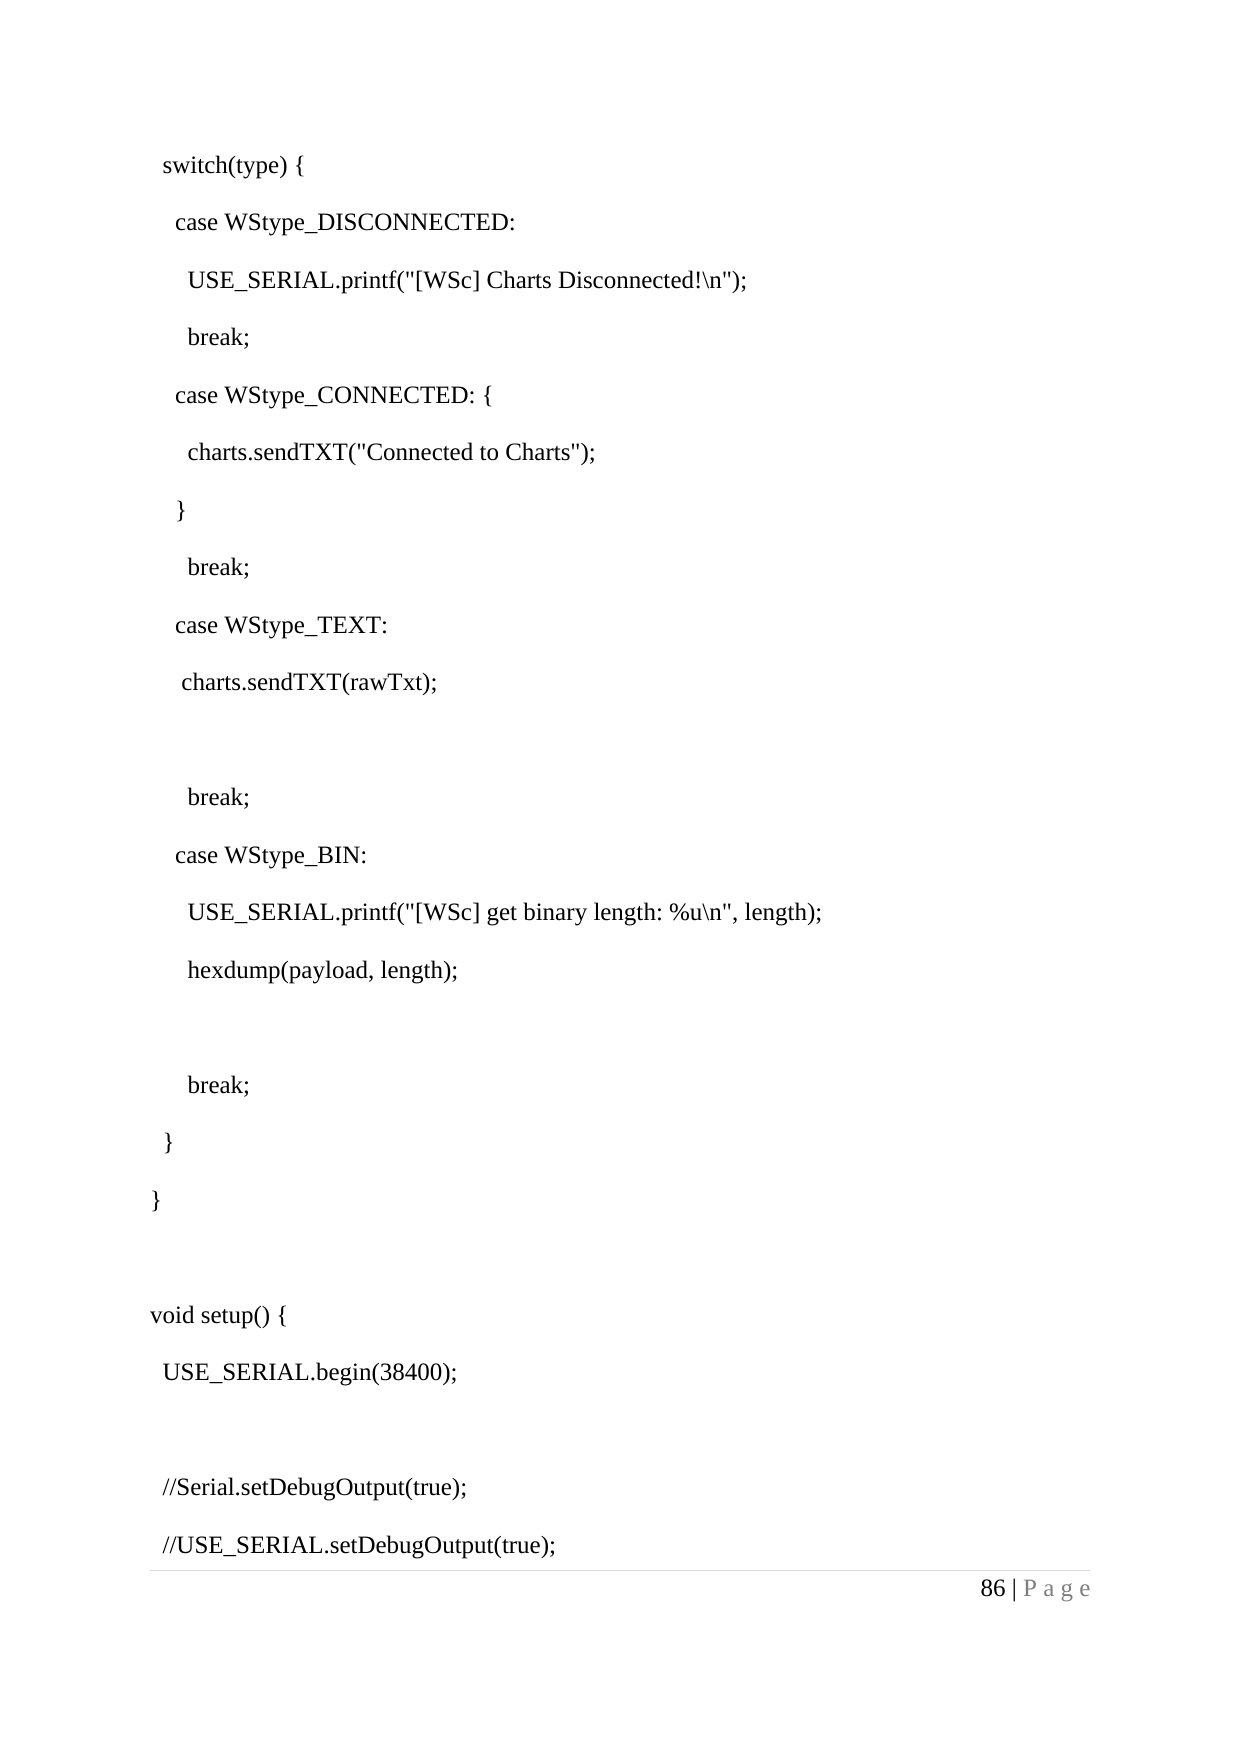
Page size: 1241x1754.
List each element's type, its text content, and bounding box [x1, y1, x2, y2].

text case WStype_CONNECTED: { [150, 380, 1090, 409]
text break; [150, 552, 1090, 581]
text USE_SERIAL.printf("[WSc] get binary length: %u\n", length); [150, 897, 1090, 926]
text break; [150, 782, 1090, 811]
text } [150, 495, 1090, 524]
text } [150, 1185, 1090, 1214]
text case WStype_DISCONNECTED: [150, 207, 1090, 236]
text //USE_SERIAL.setDebugOutput(true); [150, 1530, 1090, 1559]
text charts.sendTXT(rawTxt); [150, 667, 1090, 696]
text USE_SERIAL.printf("[WSc] Charts Disconnected!\n"); [150, 265, 1090, 294]
text USE_SERIAL.begin(38400); [150, 1357, 1090, 1386]
text break; [150, 1070, 1090, 1099]
text void setup() { [150, 1300, 1090, 1329]
text //Serial.setDebugOutput(true); [150, 1472, 1090, 1501]
text hexdump(payload, length); [150, 955, 1090, 984]
text charts.sendTXT("Connected to Charts"); [150, 437, 1090, 466]
text case WStype_TEXT: [150, 610, 1090, 639]
text case WStype_BIN: [150, 840, 1090, 869]
text break; [150, 322, 1090, 351]
text } [150, 1127, 1090, 1156]
text switch(type) { [150, 150, 1090, 179]
